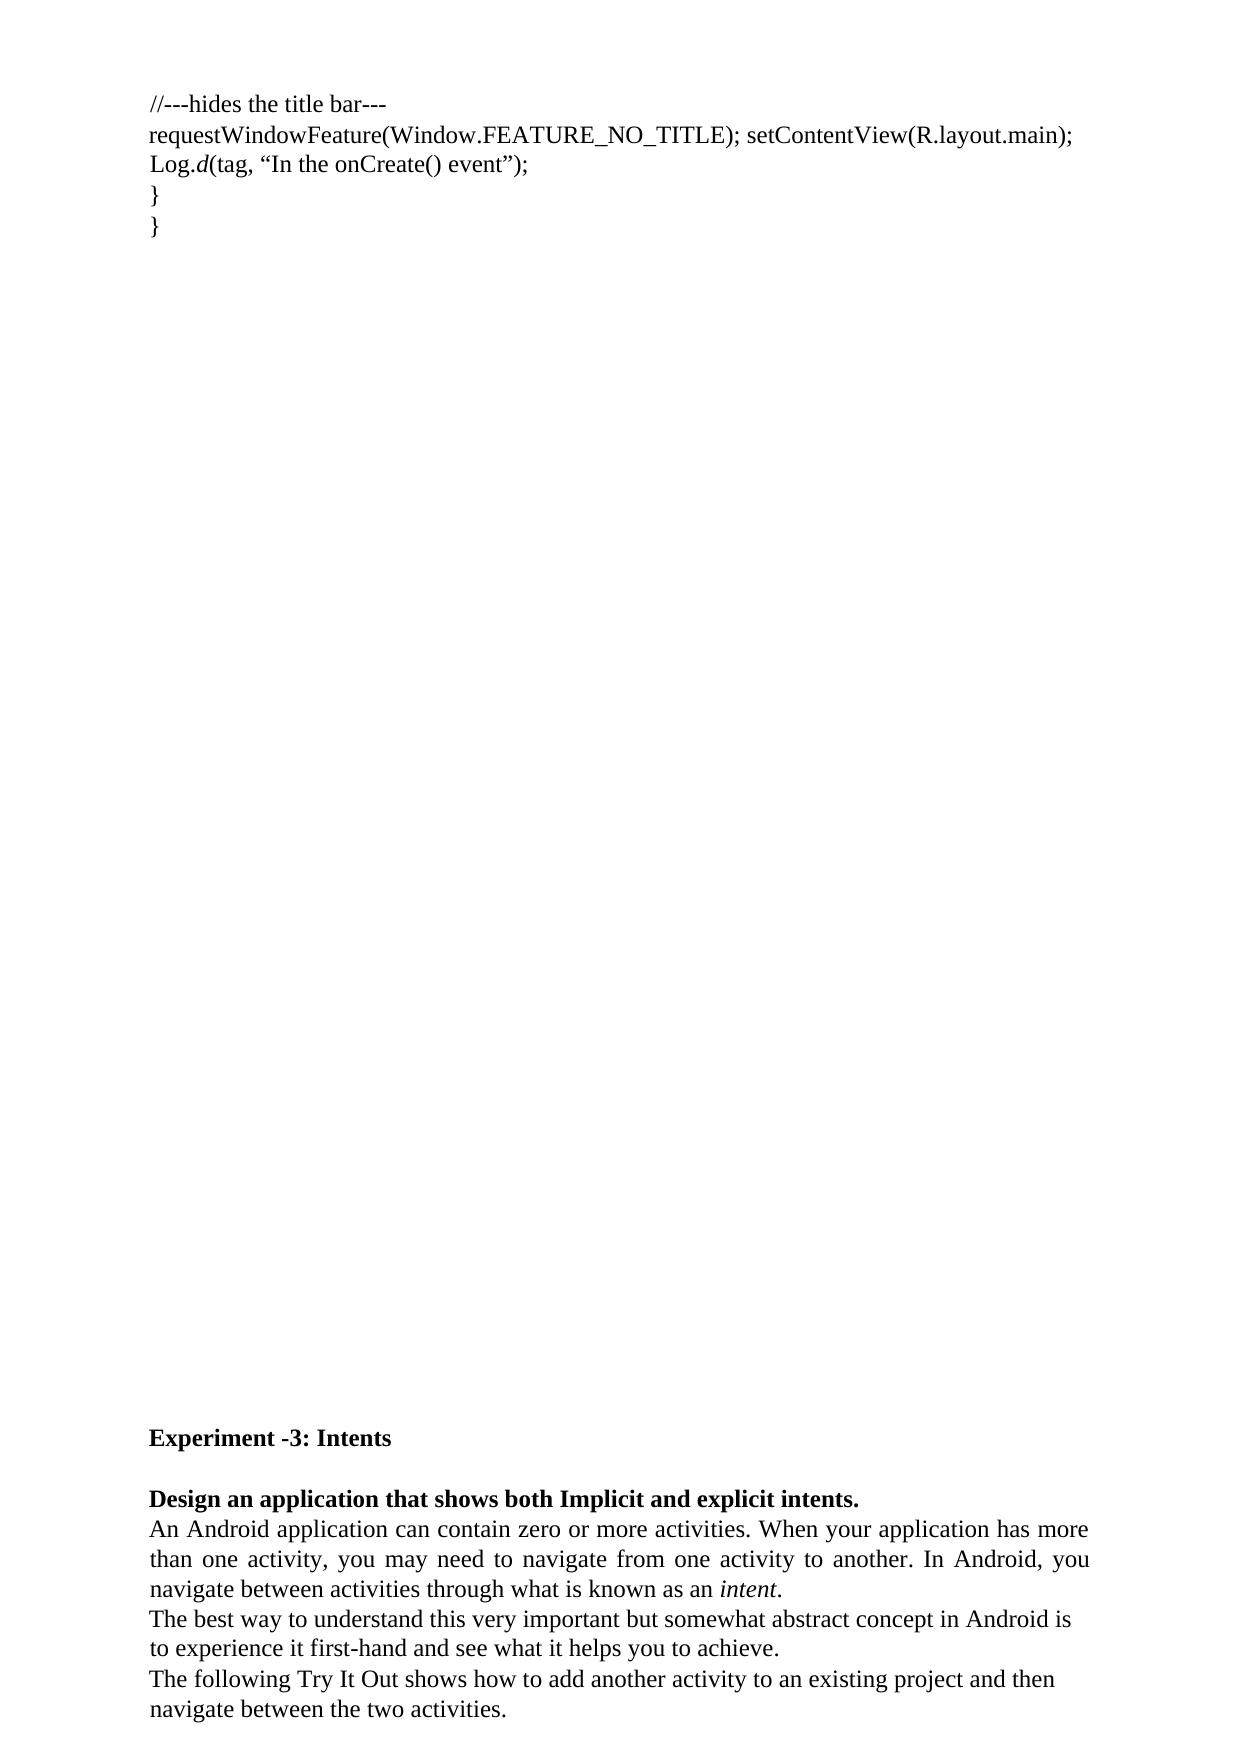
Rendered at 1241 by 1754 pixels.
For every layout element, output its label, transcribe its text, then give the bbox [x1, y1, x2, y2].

text } [148, 180, 1091, 209]
text Design an application that shows both Implicit and explicit intents. [148, 1484, 1135, 1513]
text The best way to understand this very important but somewhat abstract concept in Android is to experience it first-hand and see what it helps you to achieve. [148, 1604, 1091, 1662]
text } [148, 211, 1091, 240]
text requestWindowFeature(Window.FEATURE_NO_TITLE); setContentView(R.layout.main); Log.d(tag, “In the onCreate() event”); [148, 120, 1091, 178]
subtitle Experiment -3: Intents [148, 1423, 1135, 1452]
text //---hides the title bar--- [150, 89, 1121, 117]
text The following Try It Out shows how to add another activity to an existing project and then navigate between the two activities. [148, 1664, 1091, 1723]
text An Android application can contain zero or more activities. When your application has more than one activity, you may need to navigate from one activity to another. In Android, you navigate between activities through what is known as an intent. [148, 1514, 1090, 1602]
